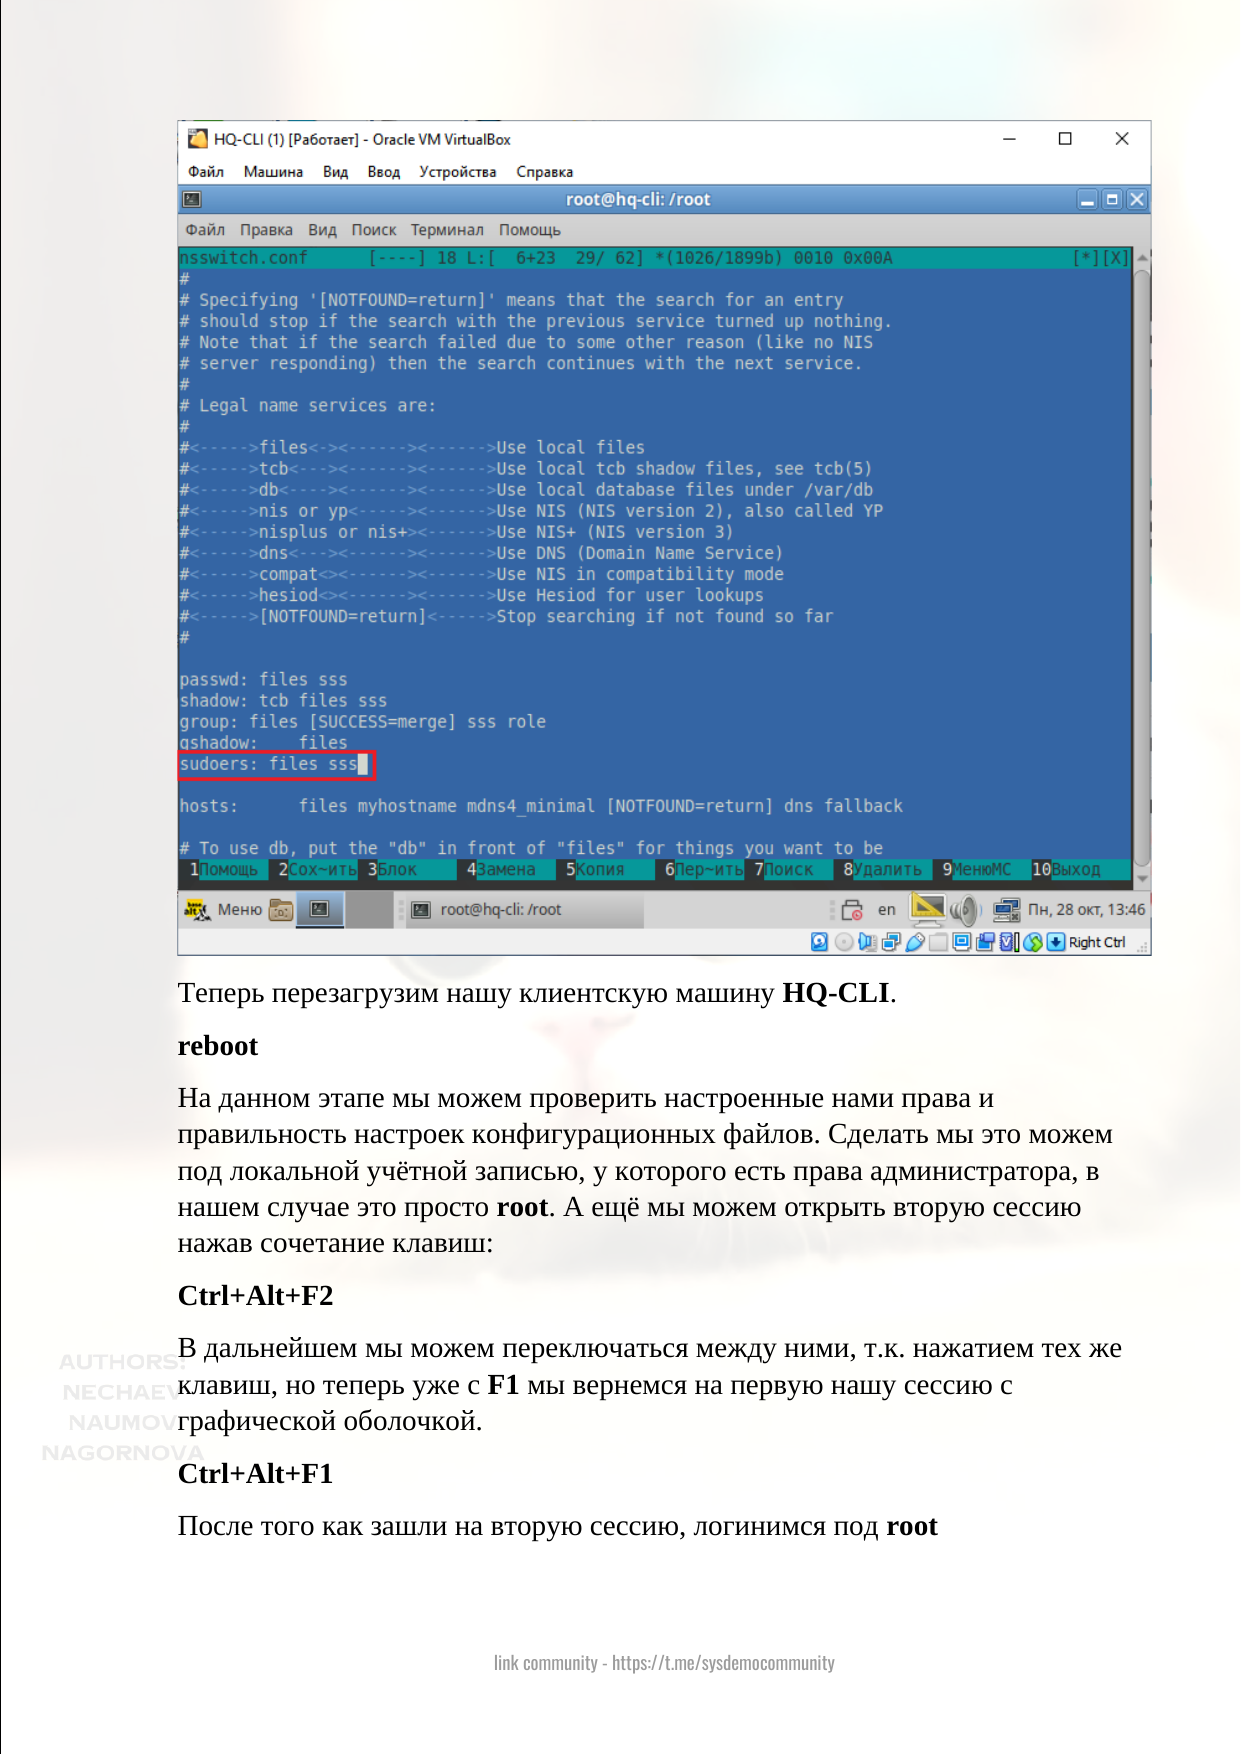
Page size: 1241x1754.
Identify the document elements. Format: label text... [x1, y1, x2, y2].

text После того как зашли на вторую сессию, логинимся под root [177, 1508, 1152, 1542]
picture [177, 120, 1152, 956]
text На данном этапе мы можем проверить настроенные нами права и правильность настроек конфигурационных файлов. Сделать мы это можем под локальной учётной записью, у которого есть права администратора, в нашем случае это просто root. А ещё мы можем открыть вторую сессию нажав сочетание клавиш: [177, 1080, 1152, 1258]
text Ctrl+Alt+F2 [177, 1278, 1152, 1311]
text Ctrl+Alt+F1 [177, 1456, 1152, 1489]
text В дальнейшем мы можем переключаться между ними, т.к. нажатием тех же клавиш, но теперь уже с F1 мы вернемся на первую нашу сессию с графической оболочкой. [177, 1331, 1152, 1436]
text reboot [177, 1028, 1152, 1061]
text Теперь перезагрузим нашу клиентскую машину HQ-CLI. [177, 975, 1152, 1008]
